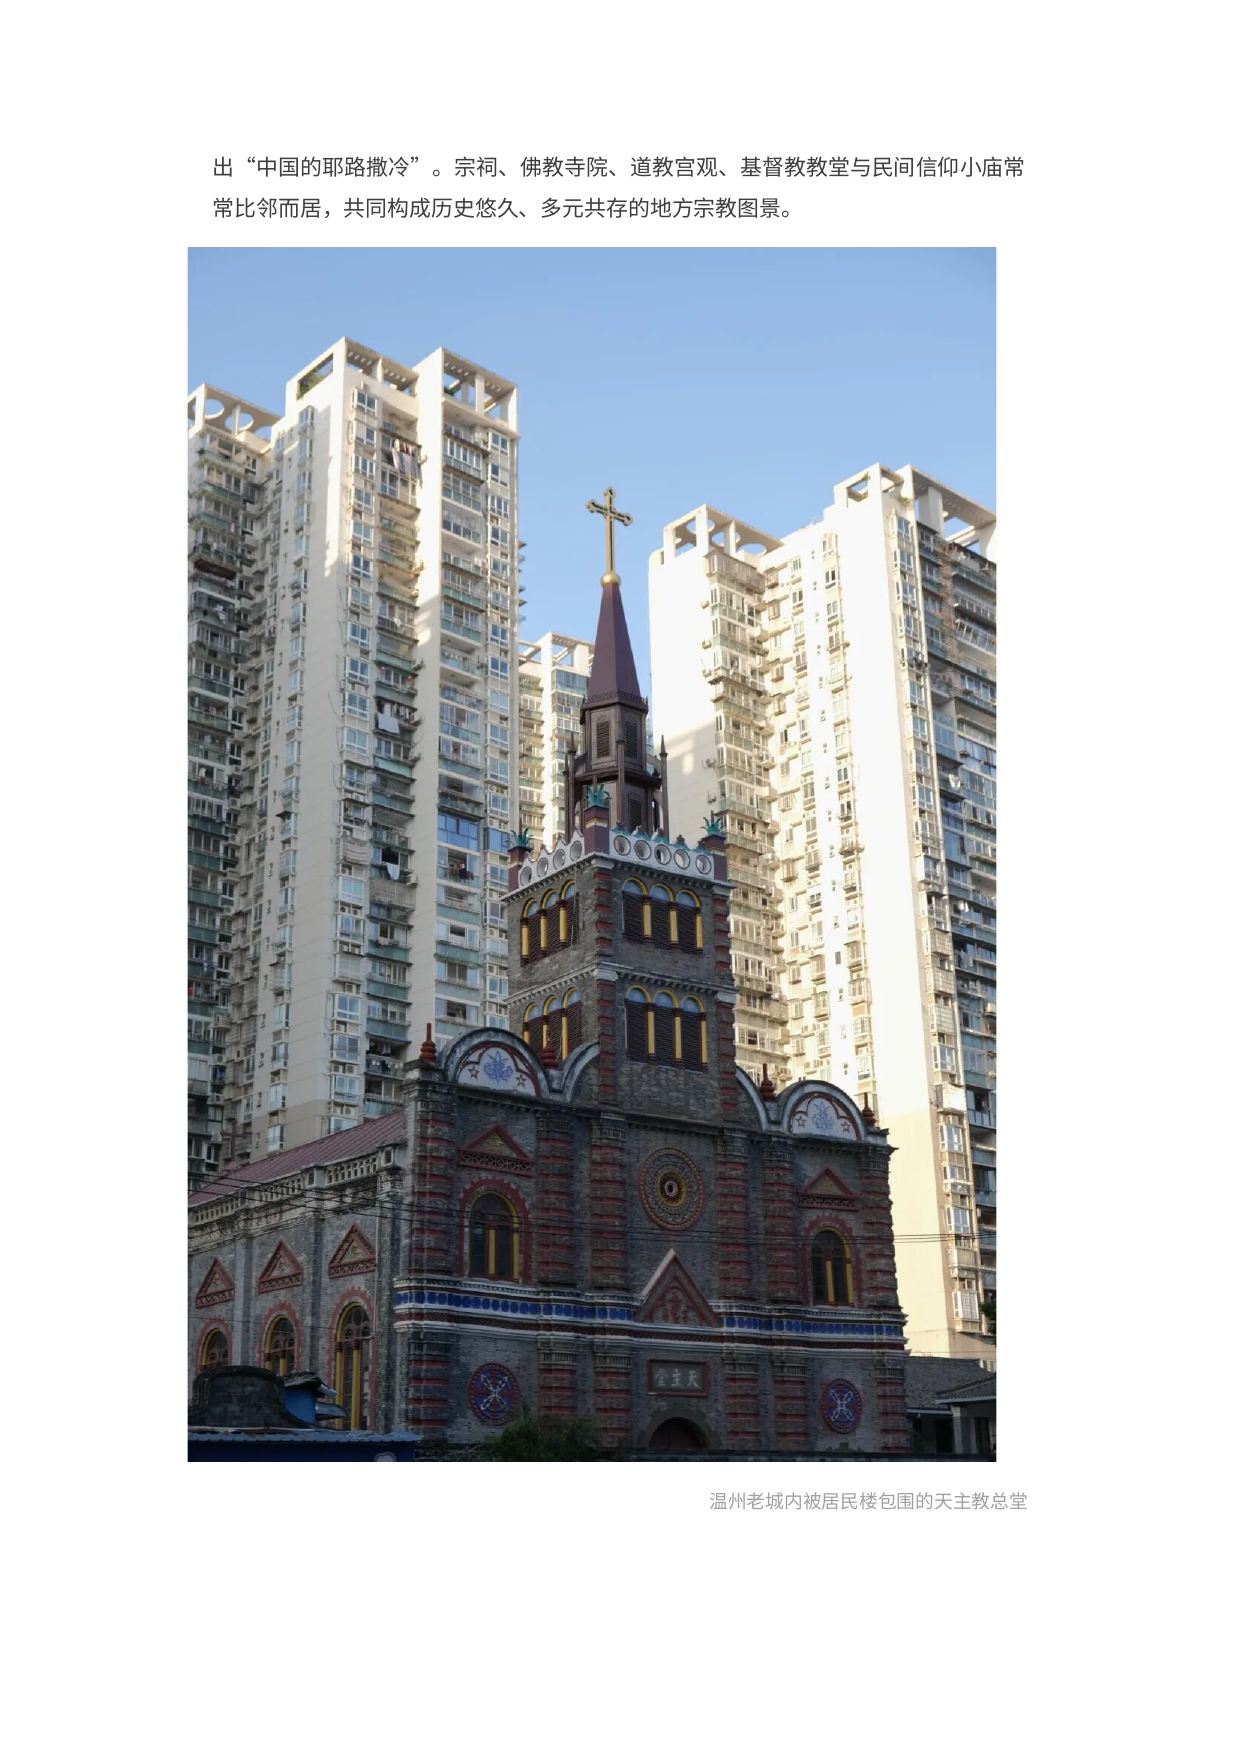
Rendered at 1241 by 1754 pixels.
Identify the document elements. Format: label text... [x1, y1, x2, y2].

picture [187, 247, 997, 1462]
text 温州老城内被居民楼包围的天主教总堂 [212, 1486, 1028, 1513]
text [212, 150, 1028, 223]
